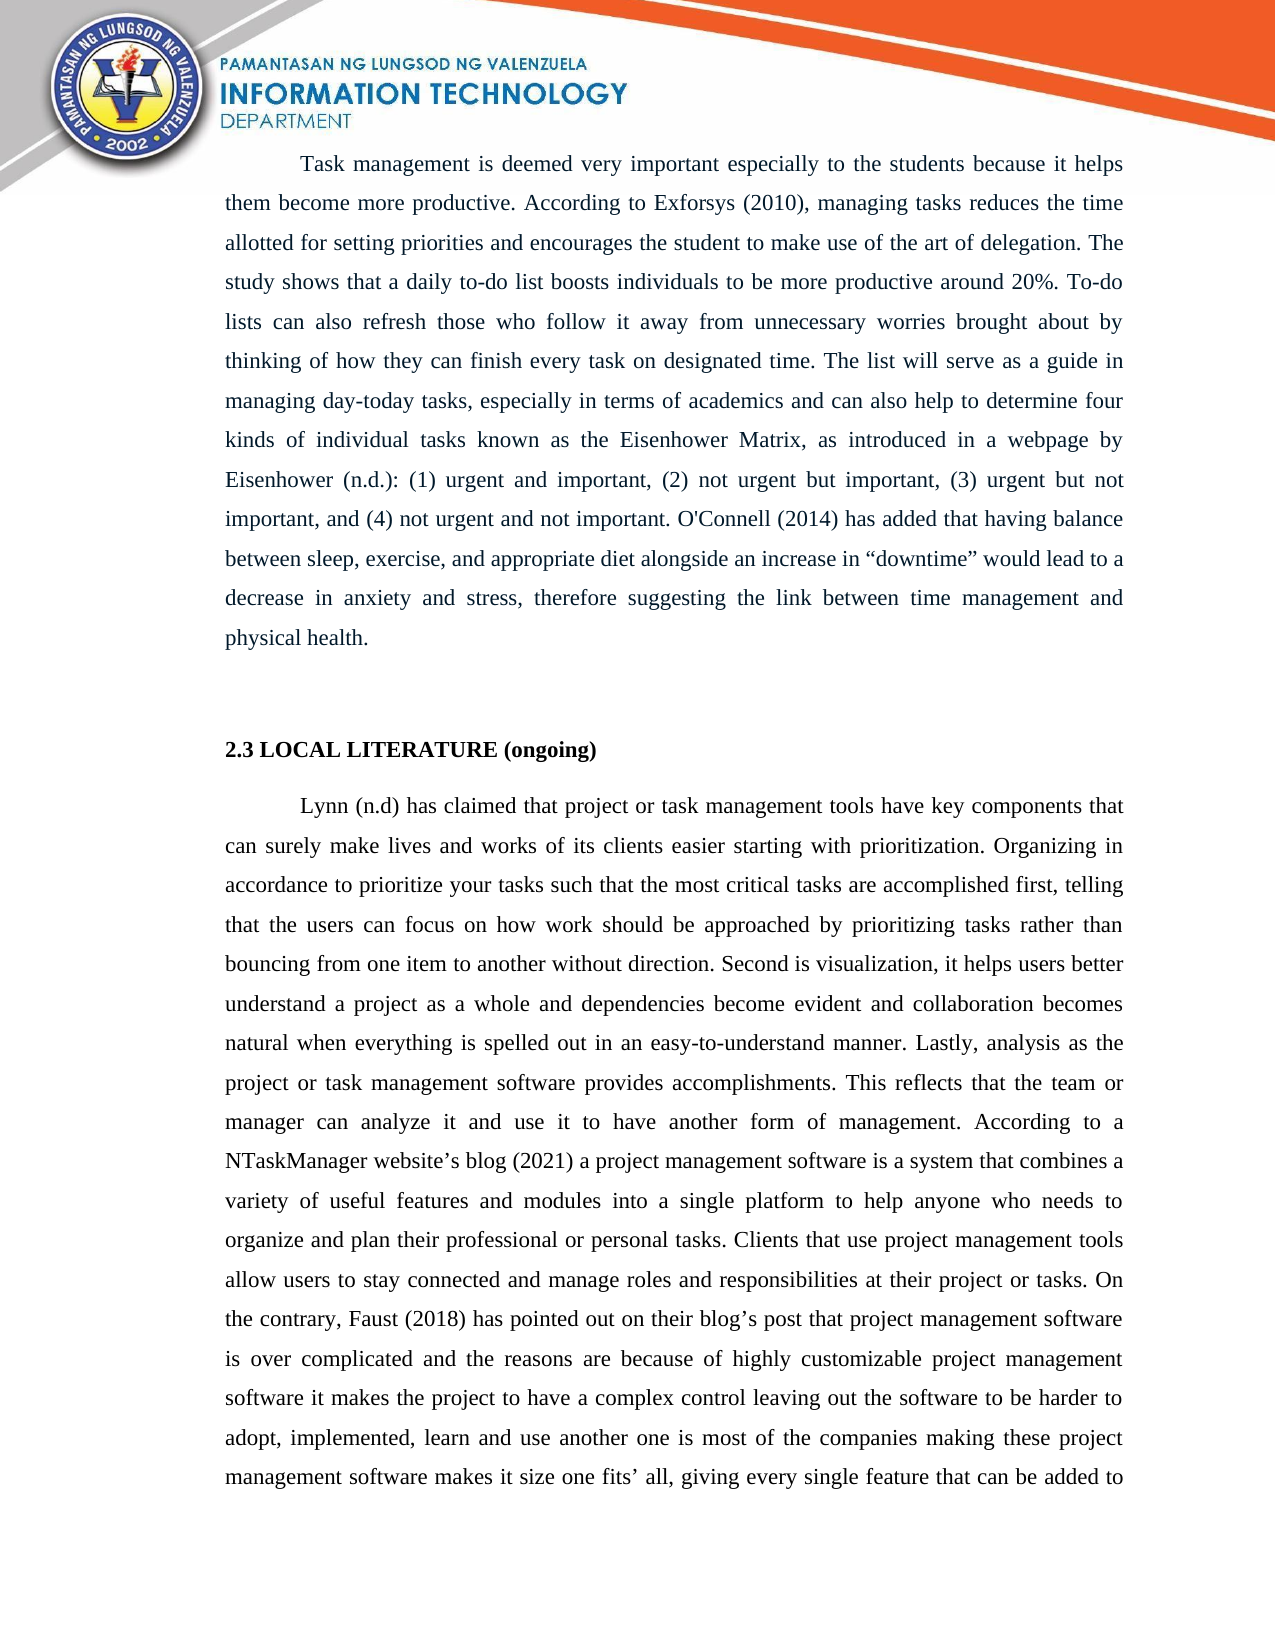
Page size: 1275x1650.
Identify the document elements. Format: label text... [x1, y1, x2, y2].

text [225, 792, 1125, 1490]
picture [0, 0, 1275, 195]
text Task management is deemed very important especially to the students because it helps them become more productive. According to Exforsys (2010), managing tasks reduces the time allotted for setting priorities and encourages the student to make use of the art of delegation. The study shows that a daily to-do list boosts individuals to be more productive around 20%. To-do lists can also refresh those who follow it away from unnecessary worries brought about by thinking of how they can finish every task on designated time. The list will serve as a guide in managing day-today tasks, especially in terms of academics and can also help to determine four kinds of individual tasks known as the Eisenhower Matrix, as introduced in a webpage by Eisenhower (n.d.): (1) urgent and important, (2) not urgent but important, (3) urgent but not important, and (4) not urgent and not important. O'Connell (2014) has added that having balance between sleep, exercise, and appropriate diet alongside an increase in “downtime” would lead to a decrease in anxiety and stress, therefore suggesting the link between time management and physical health. [225, 150, 1125, 650]
text 2.3 LOCAL LITERATURE (ongoing) [225, 736, 1125, 762]
